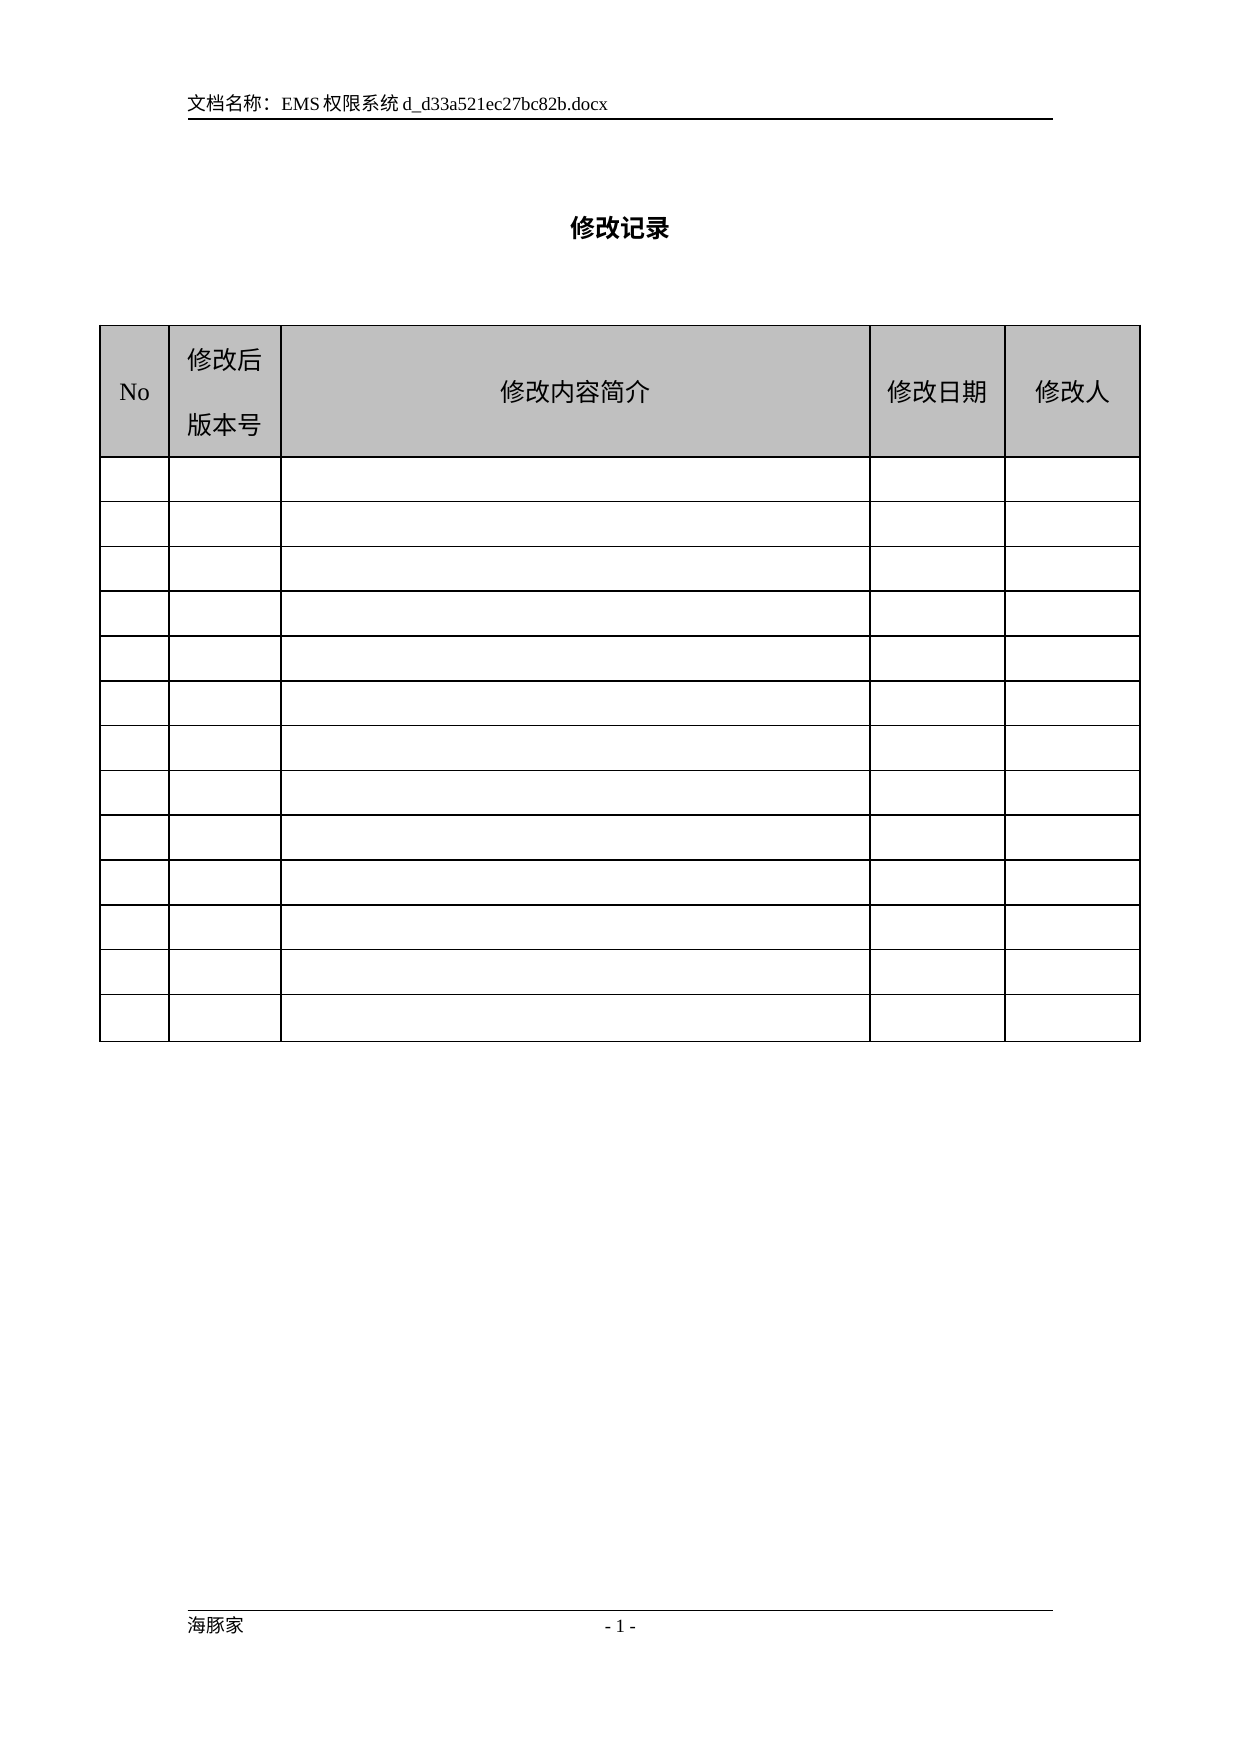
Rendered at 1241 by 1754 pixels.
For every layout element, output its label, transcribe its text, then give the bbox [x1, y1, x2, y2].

table_cell [170, 637, 280, 680]
table_cell [1006, 592, 1139, 635]
table_cell [170, 592, 280, 635]
table_cell [170, 502, 280, 546]
table_cell [170, 682, 280, 725]
table_cell [170, 995, 280, 1041]
table_cell [101, 771, 168, 814]
table_cell [871, 592, 1004, 635]
table_cell [282, 547, 869, 590]
table_cell [282, 637, 869, 680]
table_cell [282, 592, 869, 635]
table_cell [170, 906, 280, 949]
table_cell [101, 637, 168, 680]
table_cell [1006, 502, 1139, 546]
table_cell [170, 547, 280, 590]
table_cell [871, 726, 1004, 769]
table_cell [282, 502, 869, 546]
table_cell [871, 637, 1004, 680]
table_cell [1006, 682, 1139, 725]
table_cell [1006, 950, 1139, 993]
table_header 修改后 版本号 [170, 326, 280, 456]
table_cell [871, 950, 1004, 993]
table_cell [101, 816, 168, 859]
table_cell [871, 861, 1004, 904]
table_cell [101, 682, 168, 725]
table_cell [170, 458, 280, 501]
table_cell [170, 861, 280, 904]
table_cell [101, 950, 168, 993]
table_cell [1006, 861, 1139, 904]
table_cell [101, 458, 168, 501]
table_cell [282, 816, 869, 859]
table_cell [282, 458, 869, 501]
table_header No [101, 326, 168, 456]
table_cell [282, 682, 869, 725]
table_cell [101, 995, 168, 1041]
table_cell [1006, 458, 1139, 501]
table_cell [282, 771, 869, 814]
table_cell [282, 906, 869, 949]
table_cell [282, 726, 869, 769]
table_cell [282, 861, 869, 904]
table_cell [1006, 816, 1139, 859]
table_cell [871, 502, 1004, 546]
table_header 修改日期 [871, 326, 1004, 456]
table_cell [101, 906, 168, 949]
table_cell [871, 816, 1004, 859]
table_cell [871, 906, 1004, 949]
table_cell [101, 547, 168, 590]
table_cell [101, 861, 168, 904]
table_cell [1006, 547, 1139, 590]
table_cell [871, 458, 1004, 501]
table_cell [871, 995, 1004, 1041]
table_cell [101, 502, 168, 546]
table_header 修改内容简介 [282, 326, 869, 456]
table_cell [282, 995, 869, 1041]
table_cell [871, 547, 1004, 590]
table_cell [1006, 637, 1139, 680]
table_cell [170, 771, 280, 814]
table_cell [101, 726, 168, 769]
table_cell [170, 726, 280, 769]
table_cell [1006, 771, 1139, 814]
table_cell [871, 771, 1004, 814]
table_cell [1006, 906, 1139, 949]
table_cell [101, 592, 168, 635]
table_cell [282, 950, 869, 993]
table_cell [1006, 995, 1139, 1041]
text 修改记录 [187, 194, 1053, 259]
table_cell [1006, 726, 1139, 769]
table_cell [170, 816, 280, 859]
table_cell [170, 950, 280, 993]
table_header 修改人 [1006, 326, 1139, 456]
table_cell [871, 682, 1004, 725]
